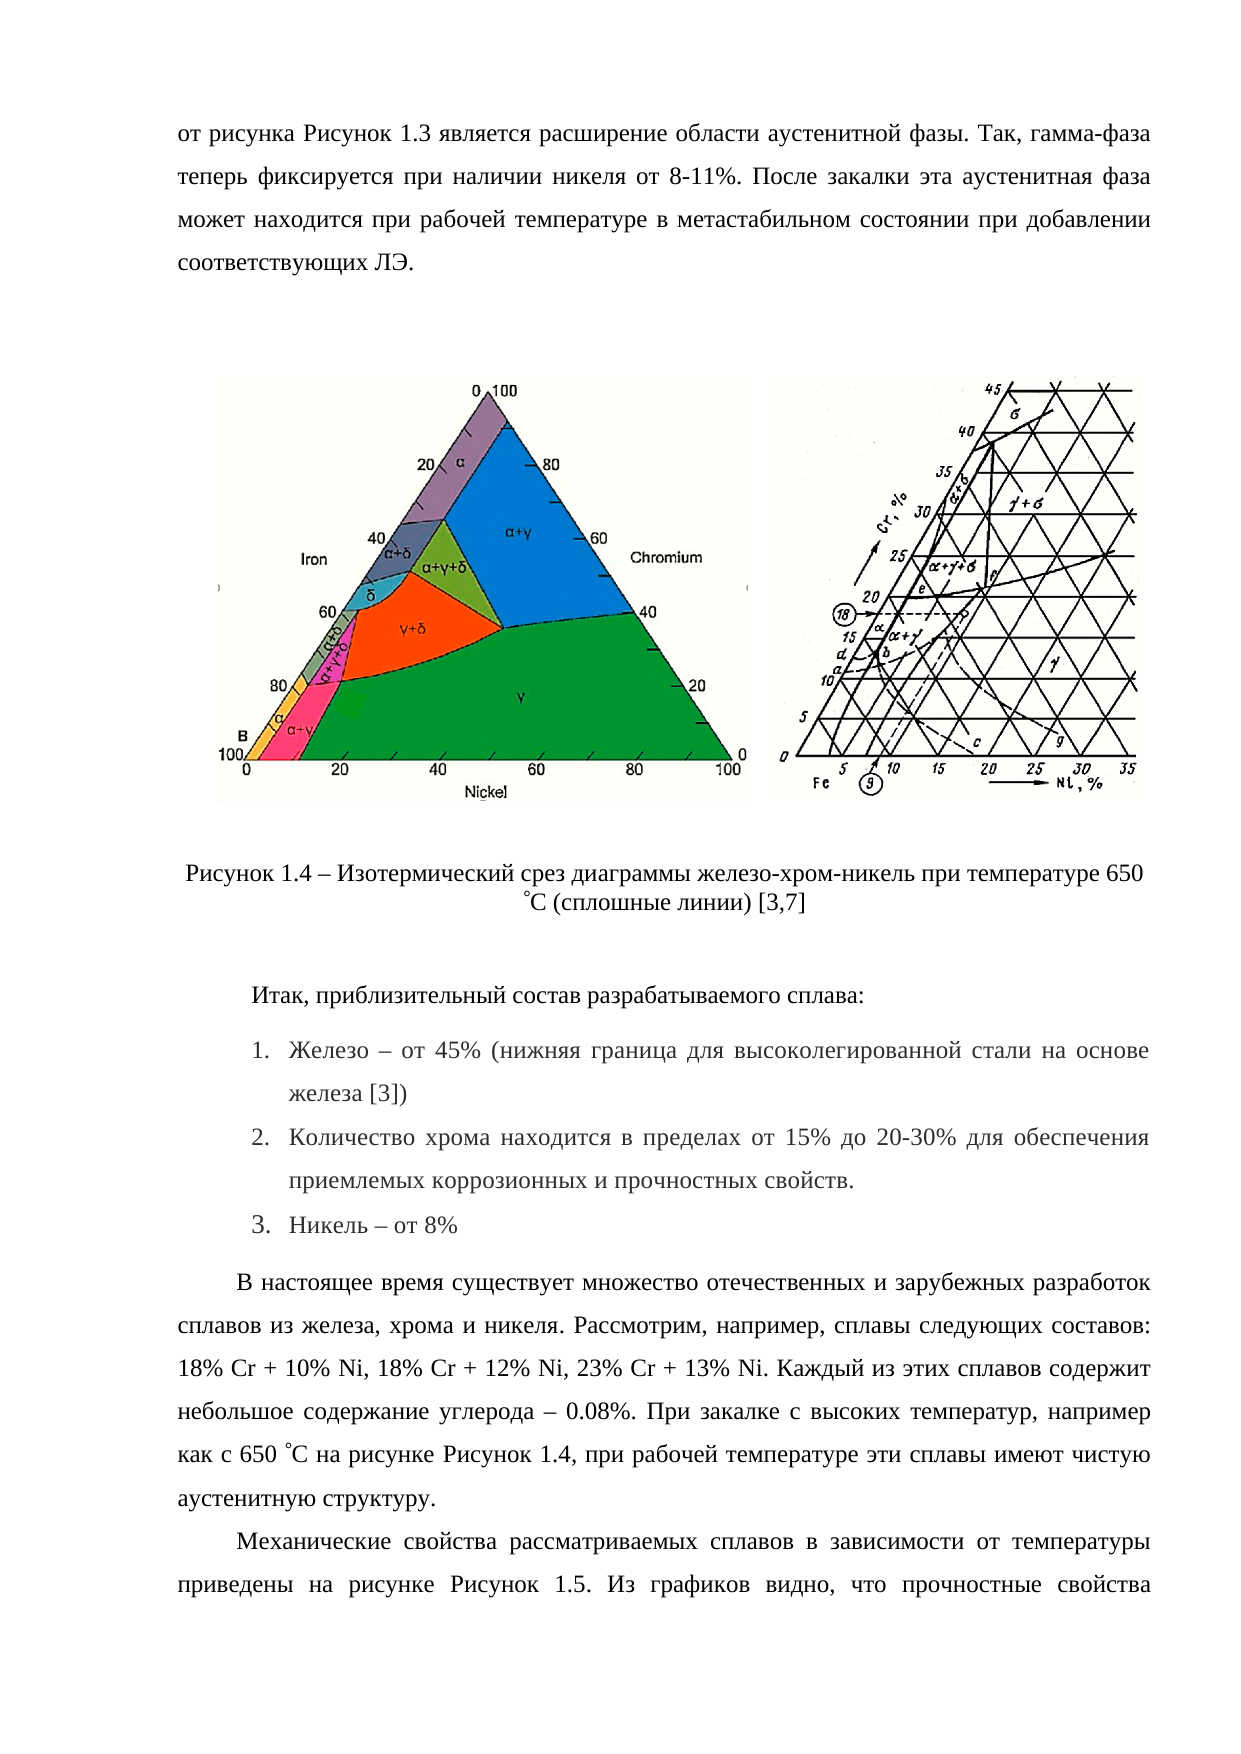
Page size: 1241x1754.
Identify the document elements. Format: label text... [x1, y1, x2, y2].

text Рисунок 1.4 – Изотермический срез диаграммы железо-хром-никель при температуре 650 С (сплошные линии) [3,7] [177, 858, 1152, 916]
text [177, 1526, 1152, 1598]
text Итак, приблизительный состав разрабатываемого сплава: [177, 980, 1152, 1008]
list Количество хрома находится в пределах от 15% до 20-30% для обеспечения приемлемых коррозионных и прочностных свойств. [251, 1122, 1152, 1193]
picture [217, 376, 748, 801]
table_header [207, 377, 760, 815]
list Никель – от 8% [251, 1208, 1152, 1239]
picture [771, 376, 1141, 800]
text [177, 118, 1152, 276]
table_header [760, 377, 1152, 815]
list Железо – от 45% (нижняя граница для высоколегированной стали на основе железа [3]) [251, 1035, 1152, 1107]
text В настоящее время существует множество отечественных и зарубежных разработок сплавов из железа, хрома и никеля. Рассмотрим, например, сплавы следующих составов: 18% Cr + 10% Ni, 18% Cr + 12% Ni, 23% Cr + 13% Ni. Каждый из этих сплавов содержит небольшое содержание углерода – 0.08%. При закалке с высоких температур, например как с 650 С на рисунке 1.4, при рабочей температуре эти сплавы имеют чистую аустенитную структуру. [177, 1267, 1152, 1511]
